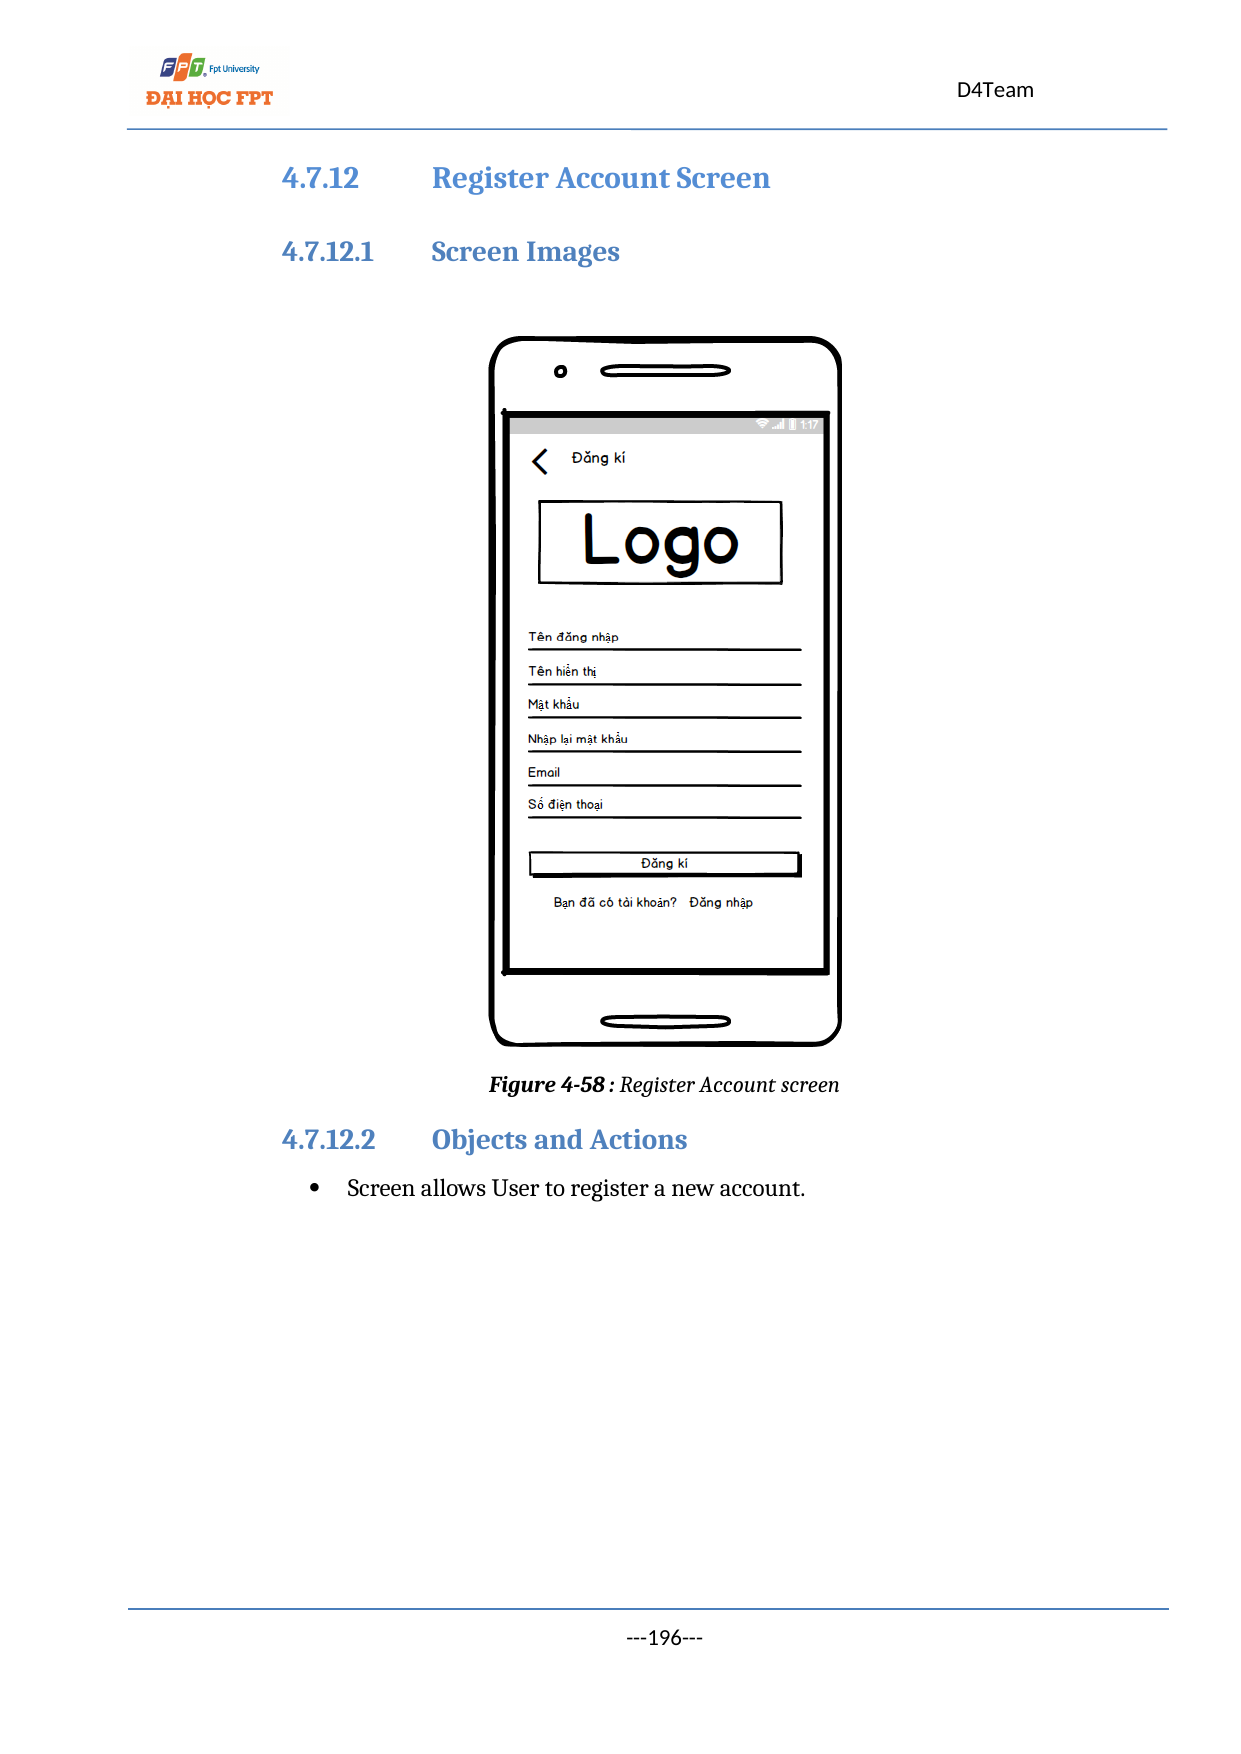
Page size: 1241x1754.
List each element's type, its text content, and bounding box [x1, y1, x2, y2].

subtitle Objects and Actions [282, 1123, 1122, 1157]
subtitle Register Account Screen [282, 160, 1122, 196]
picture [129, 46, 290, 116]
picture [487, 336, 842, 1047]
subtitle Screen Images [282, 235, 1122, 268]
list Screen allows User to register a new account. [310, 1173, 1122, 1202]
text Figure 4-58 : Register Account screen [207, 1072, 1122, 1098]
